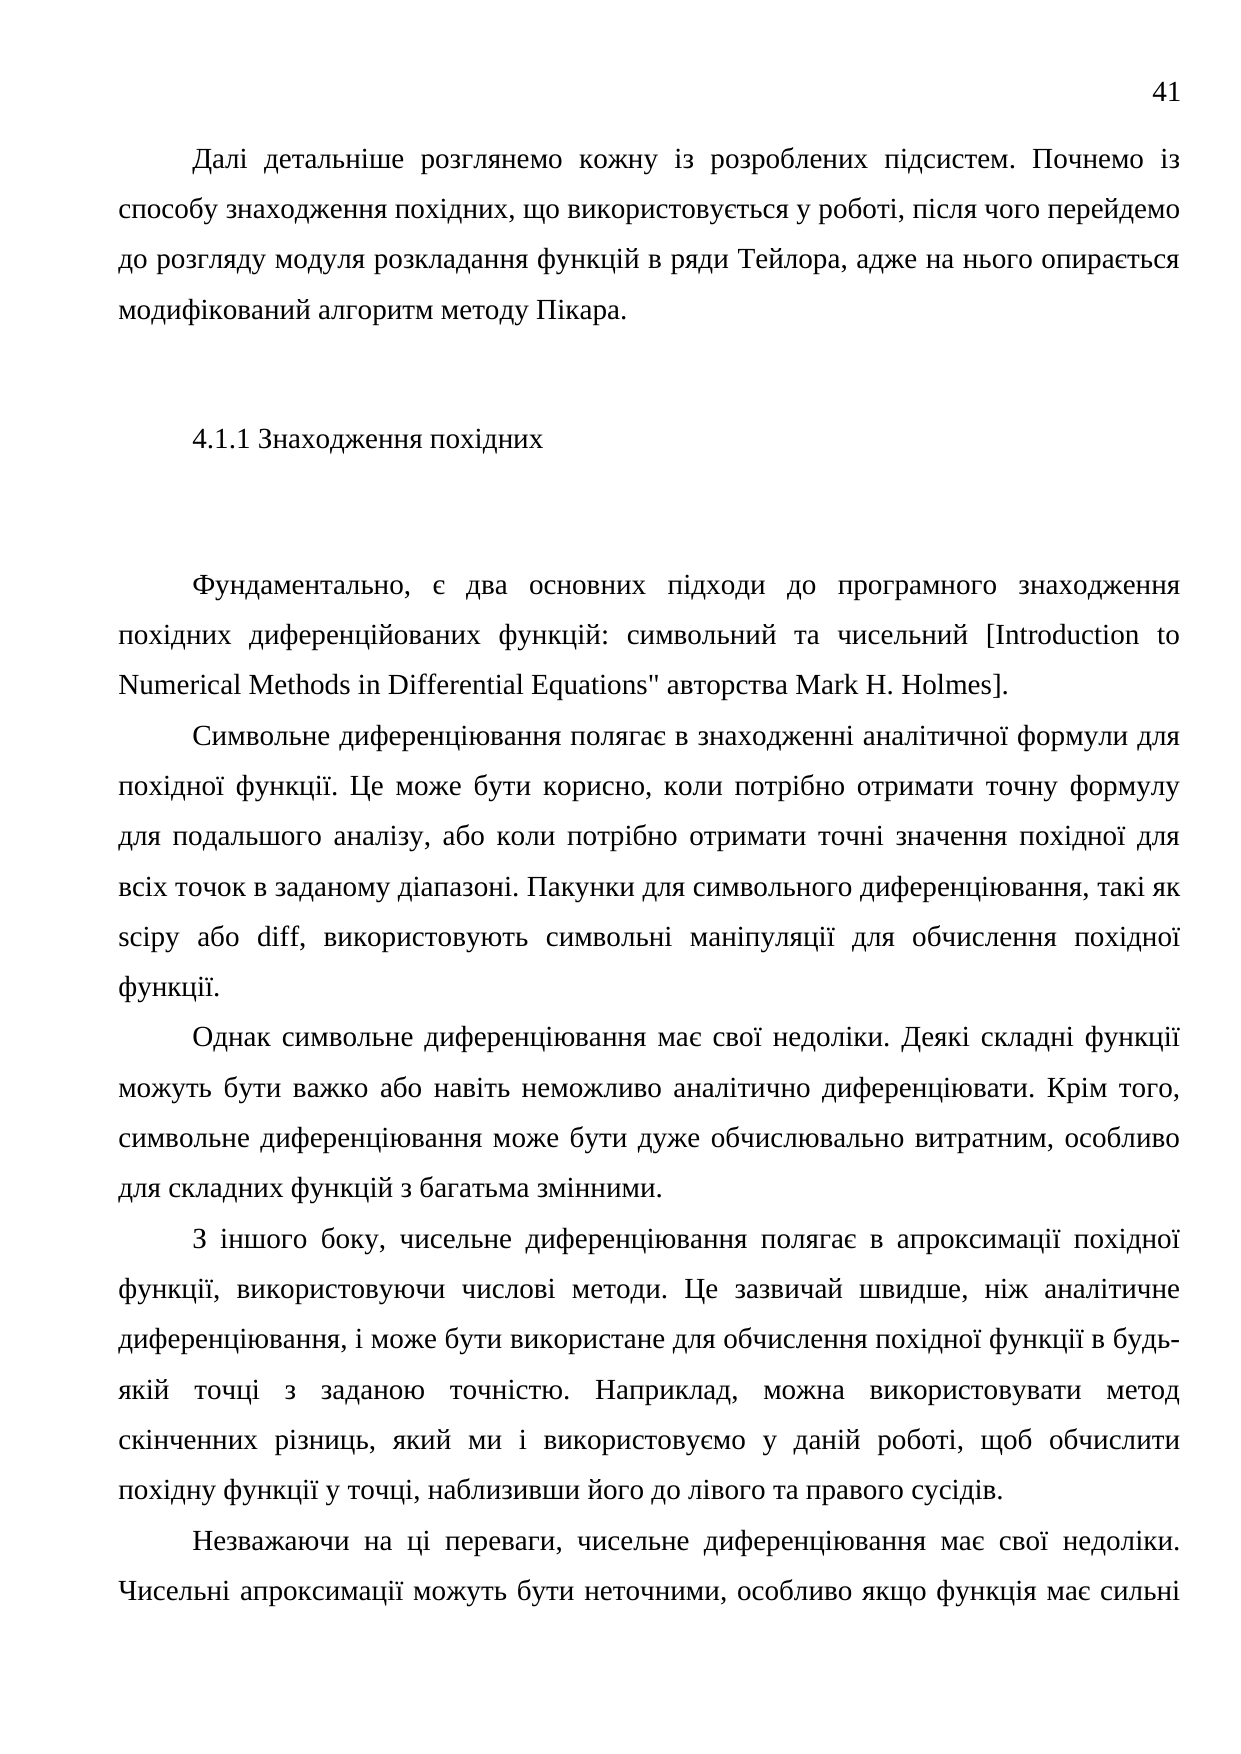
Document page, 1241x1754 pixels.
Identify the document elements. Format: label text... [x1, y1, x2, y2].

text Далі детальніше розглянемо кожну із розроблених підсистем. Почнемо із способу знаходження похідних, що використовується у роботі, після чого перейдемо до розгляду модуля розкладання функцій в ряди Тейлора, адже на нього опирається модифікований алгоритм методу Пікара. [118, 141, 1181, 325]
text Фундаментально, є два основних підходи до програмного знаходження похідних диференційованих функцій: символьний та чисельний [Introduction to Numerical Methods in Differential Equations" авторства Mark H. Holmes]. [118, 567, 1181, 701]
text Символьне диференціювання полягає в знаходженні аналітичної формули для похідної функції. Це може бути корисно, коли потрібно отримати точну формулу для подальшого аналізу, або коли потрібно отримати точні значення похідної для всіх точок в заданому діапазоні. Пакунки для символьного диференціювання, такі як scipy або diff, використовують символьні маніпуляції для обчислення похідної функції. [118, 718, 1181, 1003]
text З іншого боку, чисельне диференціювання полягає в апроксимації похідної функції, використовуючи числові методи. Це зазвичай швидше, ніж аналітичне диференціювання, і може бути використане для обчислення похідної функції в будь-якій точці з заданою точністю. Наприклад, можна використовувати метод скінченних різниць, який ми і використовуємо у даній роботі, щоб обчислити похідну функції у точці, наблизивши його до лівого та правого сусідів. [118, 1221, 1181, 1506]
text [118, 1523, 1181, 1607]
text Однак символьне диференціювання має свої недоліки. Деякі складні функції можуть бути важко або навіть неможливо аналітично диференціювати. Крім того, символьне диференціювання може бути дуже обчислювально витратним, особливо для складних функцій з багатьма змінними. [118, 1019, 1181, 1204]
subtitle 4.1.1 Знаходження похідних [118, 422, 1181, 455]
